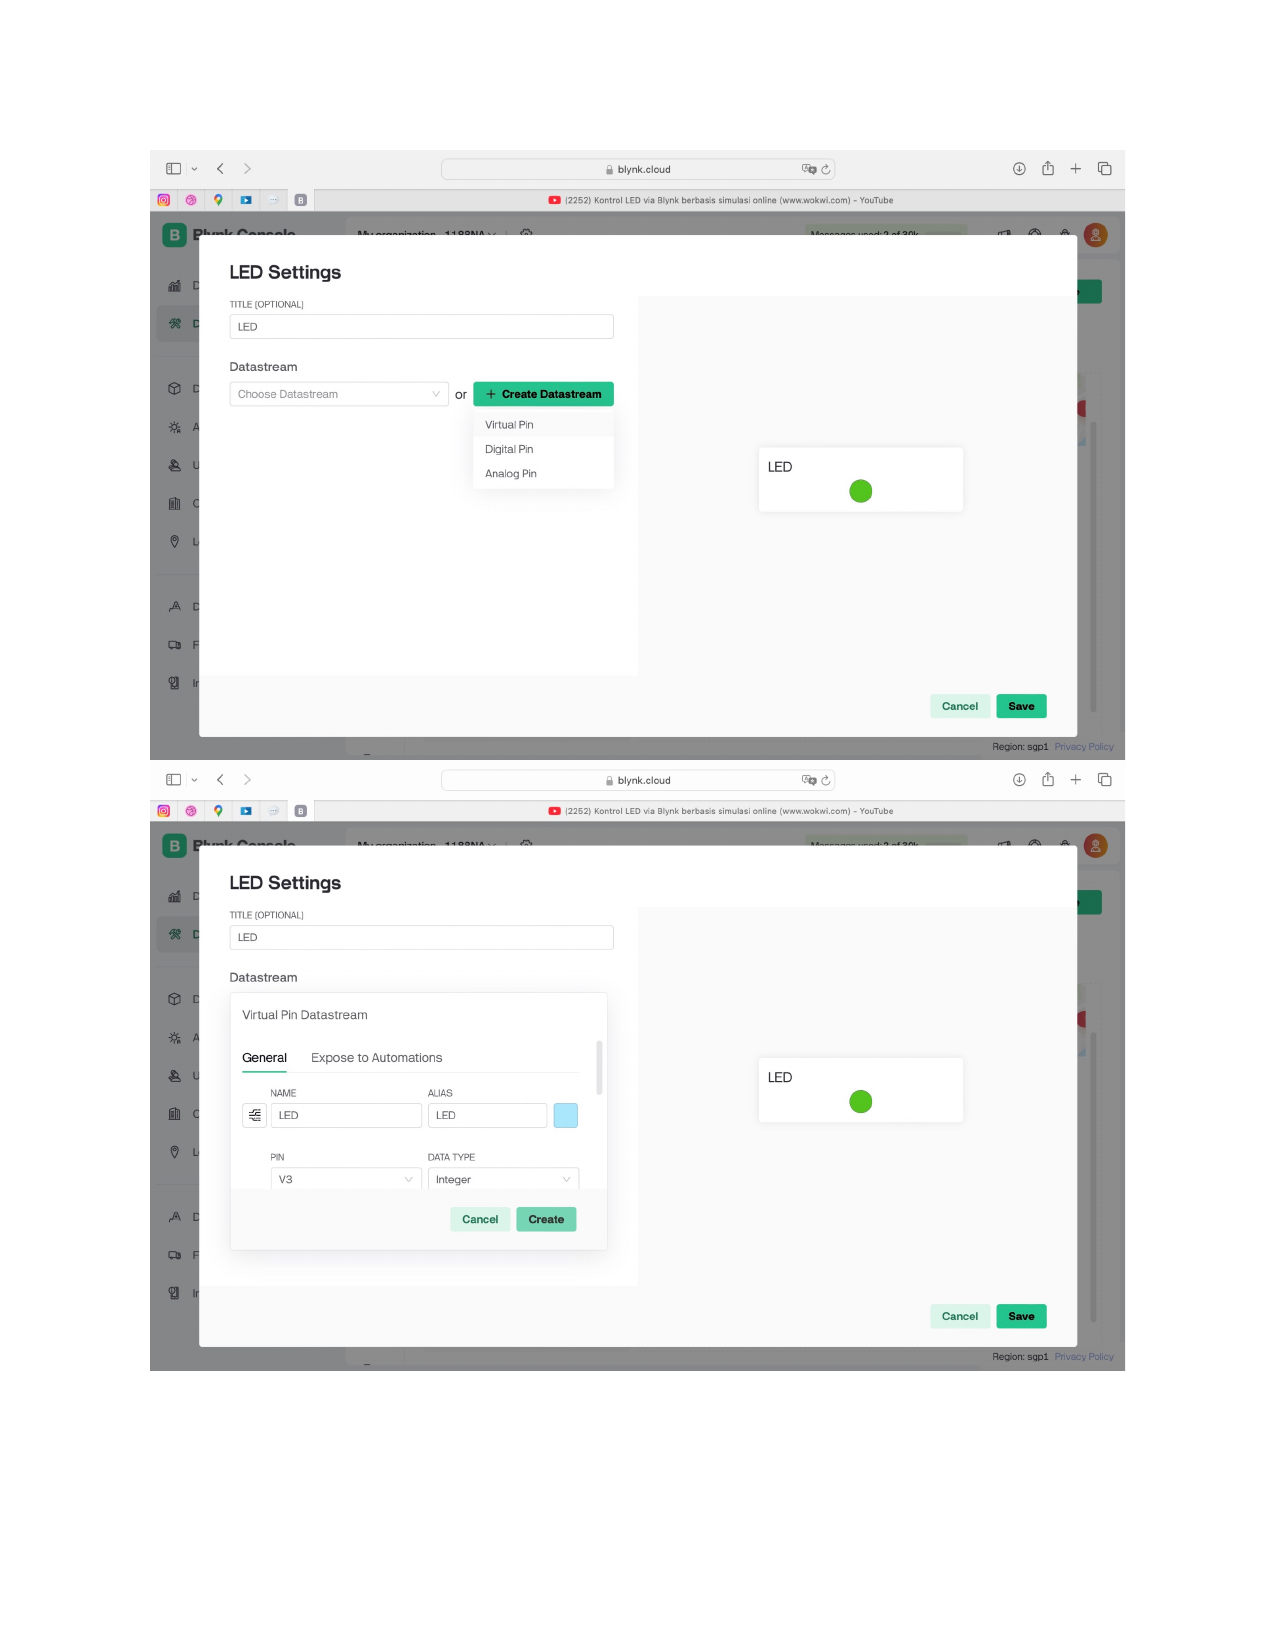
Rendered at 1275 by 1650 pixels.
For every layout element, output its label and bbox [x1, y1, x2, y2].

picture [150, 150, 1125, 1371]
